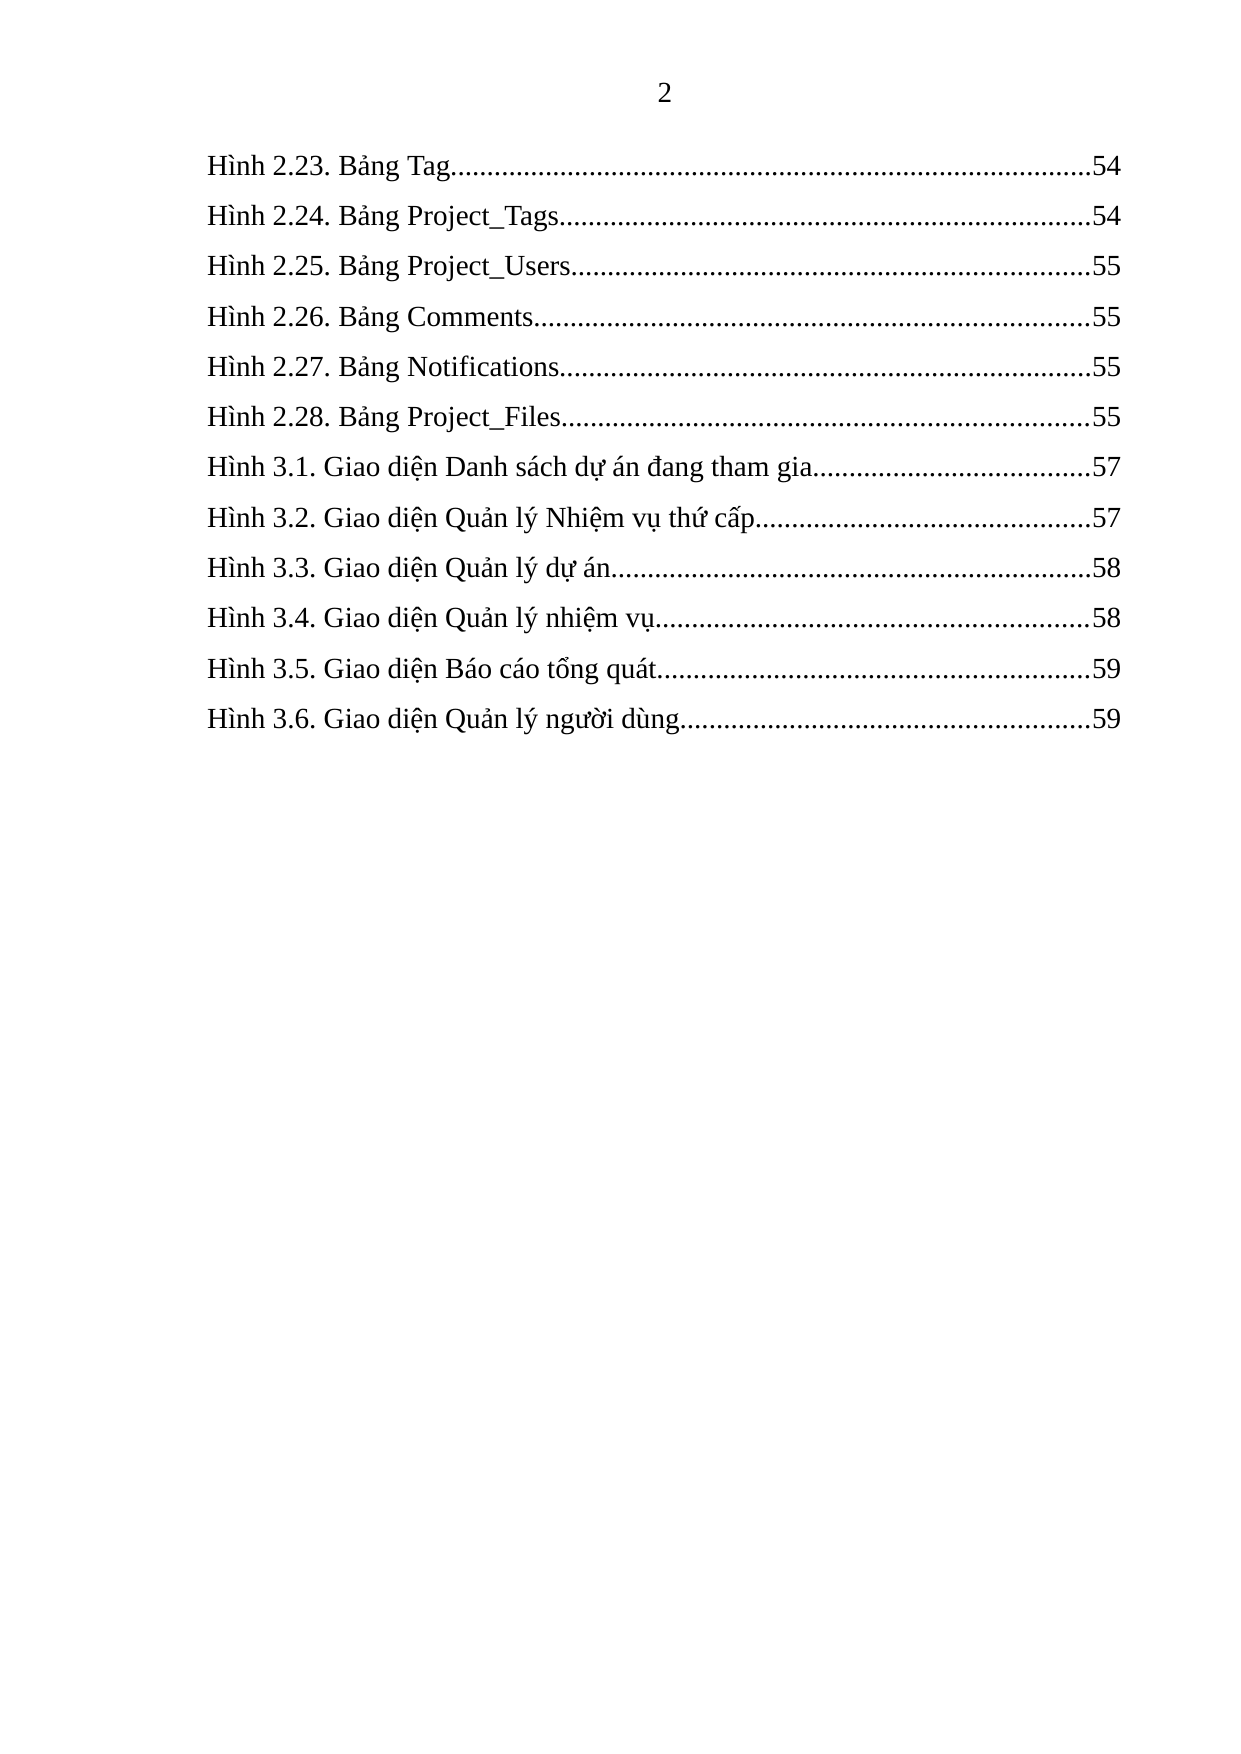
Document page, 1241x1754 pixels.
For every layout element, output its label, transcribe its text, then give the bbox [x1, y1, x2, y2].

text Hình 3.1. Giao diện Danh sách dự án đang tham gia 57 [207, 449, 1122, 483]
text Hình 2.27. Bảng Notifications 55 [207, 349, 1122, 382]
text Hình 2.28. Bảng Project_Files 55 [207, 399, 1122, 433]
text Hình 3.3. Giao diện Quản lý dự án 58 [207, 550, 1122, 584]
text Hình 3.6. Giao diện Quản lý người dùng 59 [207, 701, 1122, 735]
text Hình 3.4. Giao diện Quản lý nhiệm vụ 58 [207, 601, 1122, 634]
text Hình 2.26. Bảng Comments 55 [207, 299, 1122, 332]
text Hình 2.25. Bảng Project_Users 55 [207, 248, 1122, 282]
text Hình 3.5. Giao diện Báo cáo tổng quát 59 [207, 651, 1122, 684]
text Hình 2.24. Bảng Project_Tags 54 [207, 198, 1122, 232]
text Hình 3.2. Giao diện Quản lý Nhiệm vụ thứ cấp 57 [207, 500, 1122, 533]
text Hình 2.23. Bảng Tag 54 [207, 148, 1122, 181]
